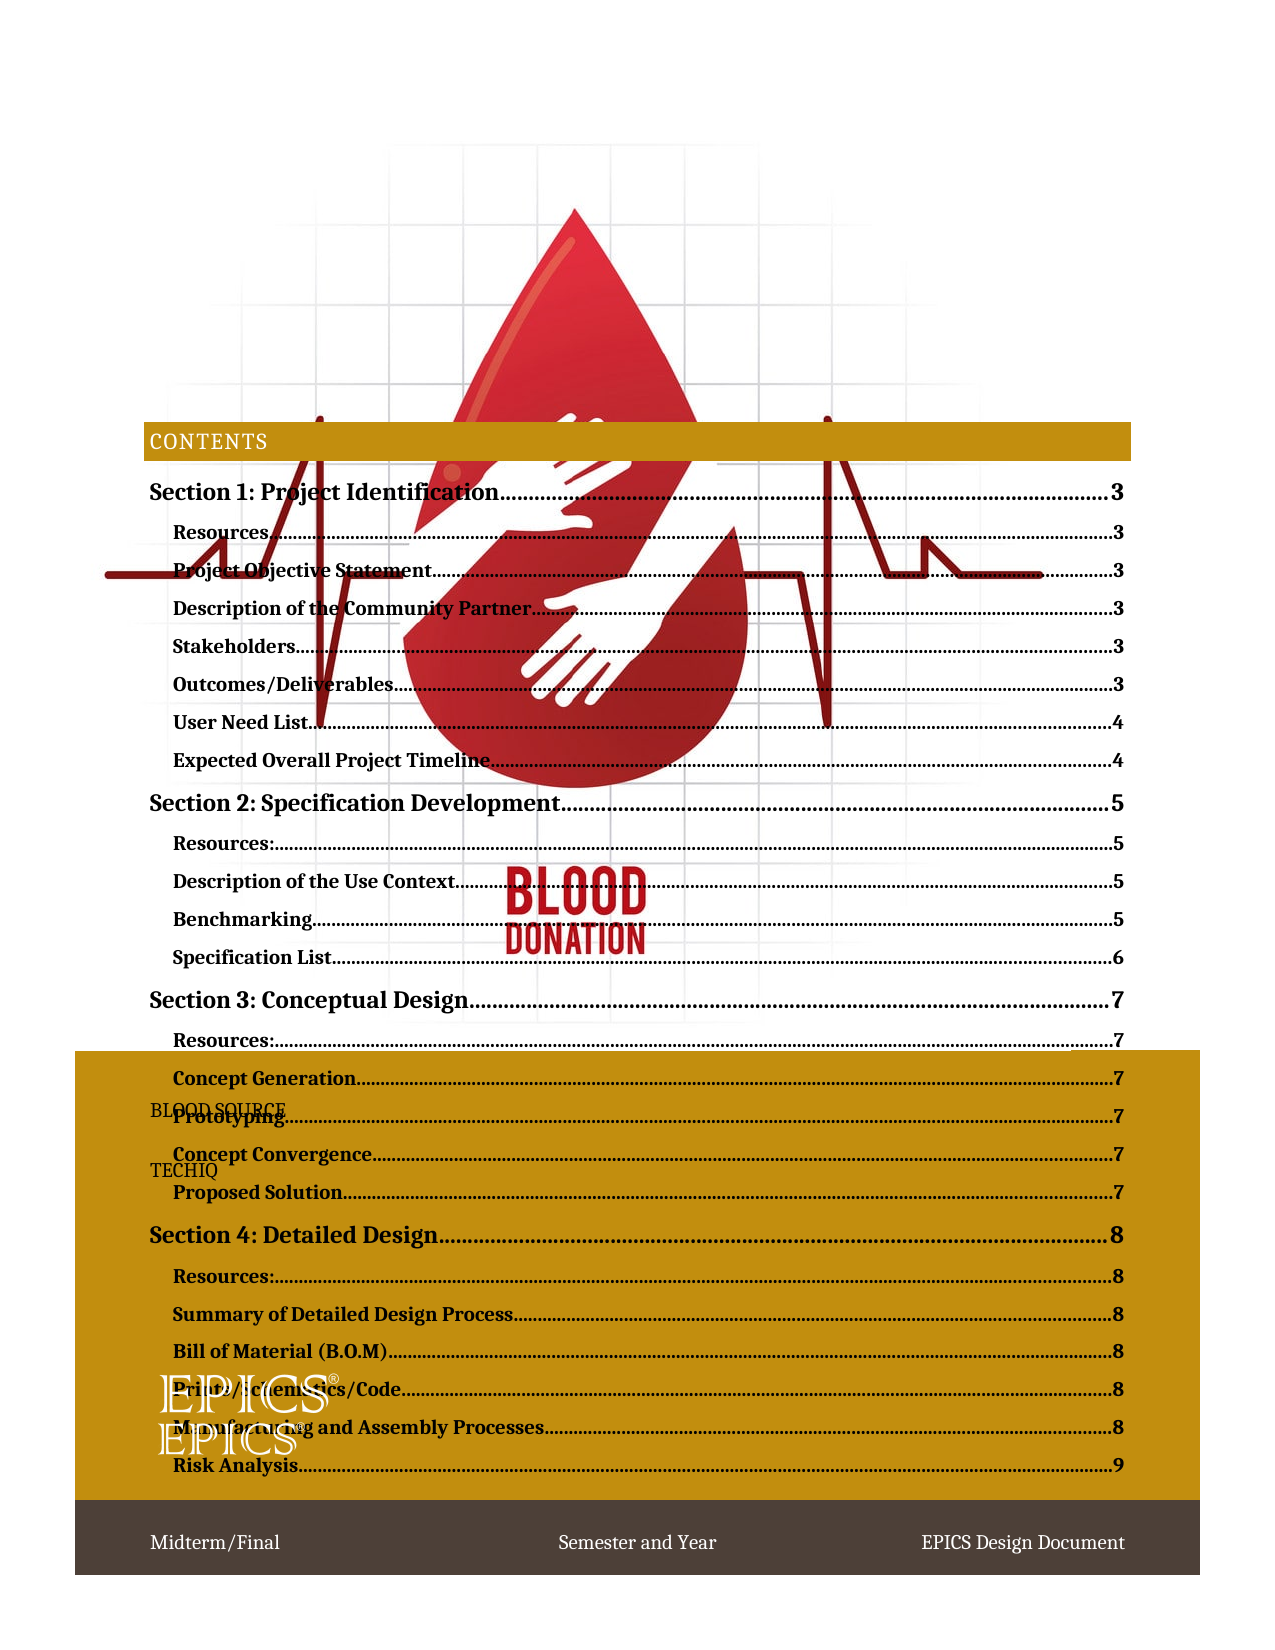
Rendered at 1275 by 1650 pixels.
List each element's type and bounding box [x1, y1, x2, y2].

picture [75, 85, 1071, 1051]
